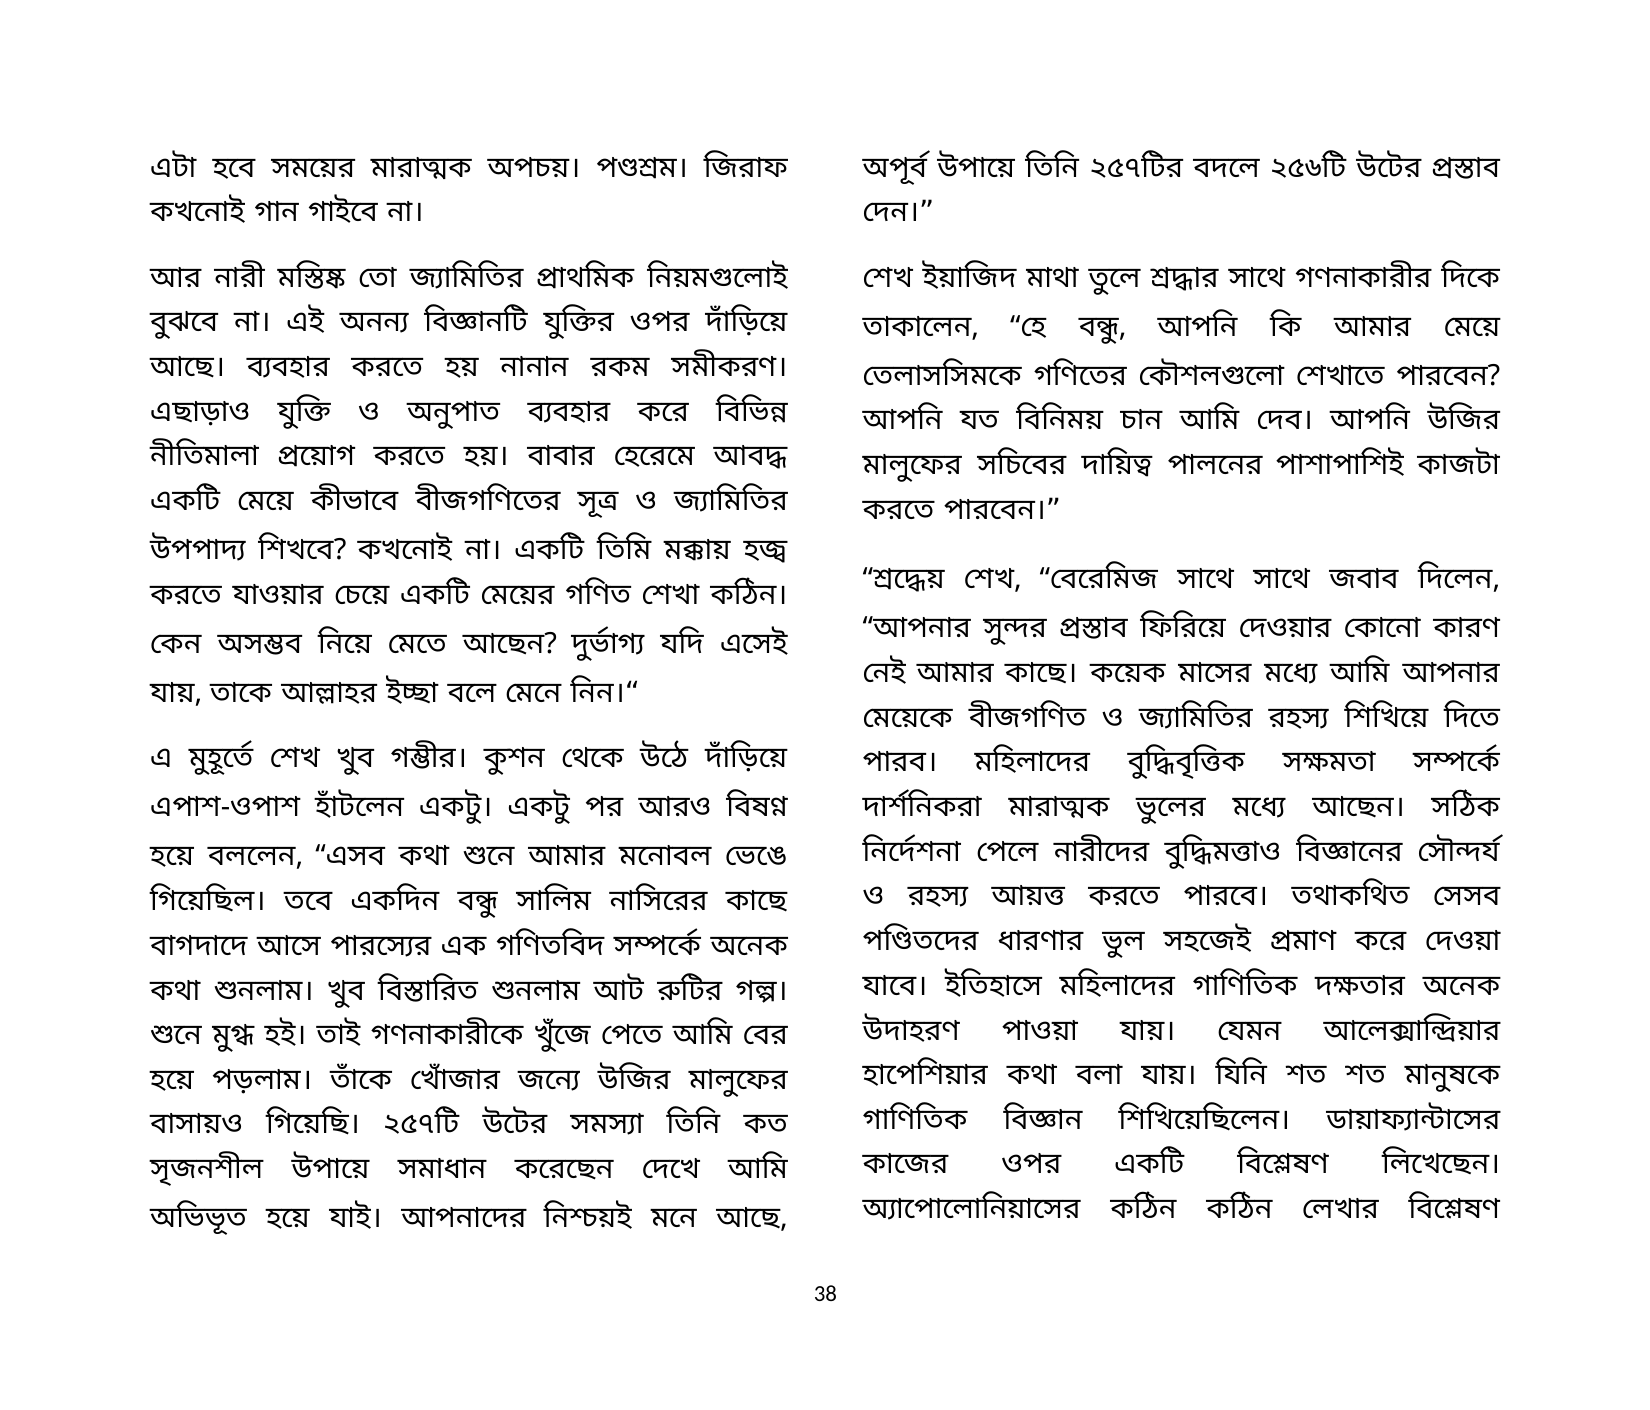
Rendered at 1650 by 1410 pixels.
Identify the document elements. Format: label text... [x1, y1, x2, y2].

text এ মুহূর্তে শেখ খুব গম্ভীর। কুশন থেকে উঠে দাঁড়িয়ে এপাশ-ওপাশ হাঁটলেন একটু। একটু পর আরও বিষণ্ন হয়ে বললেন, “এসব কথা শুনে আমার মনোবল ভেঙে গিয়েছিল। তবে একদিন বন্ধু সালিম নাসিরের কাছে বাগদাদে আসে পারস্যের এক গণিতবিদ সম্পর্কে অনেক কথা শুনলাম। খুব বিস্তারিত শুনলাম আট রুটির গল্প। শুনে মুগ্ধ হই। তাই গণনাকারীকে খুঁজে পেতে আমি বের হয়ে পড়লাম। তাঁকে খোঁজার জন্যে উজির মালুফের বাসায়ও গিয়েছি। ২৫৭টি উটের সমস্যা তিনি কত সৃজনশীল উপায়ে সমাধান করেছেন দেখে আমি অভিভূত হয়ে যাই। আপনাদের নিশ্চয়ই মনে আছে, অপূর্ব উপায়ে তিনি ২৫৭টির বদলে ২৫৬টি উটের প্রস্তাব দেন।” [862, 150, 1500, 234]
text শেখ ইয়াজিদ মাথা তুলে শ্রদ্ধার সাথে গণনাকারীর দিকে তাকালেন, “হে বন্ধু, আপনি কি আমার মেয়ে তেলাসসিমকে গণিতের কৌশলগুলো শেখাতে পারবেন? আপনি যত বিনিময় চান আমি দেব। আপনি উজির মালুফের সচিবের দায়িত্ব পালনের পাশাপাশিই কাজটা করতে পারবেন।” [862, 260, 1500, 531]
text এ মুহূর্তে শেখ খুব গম্ভীর। কুশন থেকে উঠে দাঁড়িয়ে এপাশ-ওপাশ হাঁটলেন একটু। একটু পর আরও বিষণ্ন হয়ে বললেন, “এসব কথা শুনে আমার মনোবল ভেঙে গিয়েছিল। তবে একদিন বন্ধু সালিম নাসিরের কাছে বাগদাদে আসে পারস্যের এক গণিতবিদ সম্পর্কে অনেক কথা শুনলাম। খুব বিস্তারিত শুনলাম আট রুটির গল্প। শুনে মুগ্ধ হই। তাই গণনাকারীকে খুঁজে পেতে আমি বের হয়ে পড়লাম। তাঁকে খোঁজার জন্যে উজির মালুফের বাসায়ও গিয়েছি। ২৫৭টি উটের সমস্যা তিনি কত সৃজনশীল উপায়ে সমাধান করেছেন দেখে আমি অভিভূত হয়ে যাই। আপনাদের নিশ্চয়ই মনে আছে, অপূর্ব উপায়ে তিনি ২৫৭টির বদলে ২৫৬টি উটের প্রস্তাব দেন।” [150, 741, 787, 1239]
text আর নারী মস্তিষ্ক তো জ্যামিতির প্রাথমিক নিয়মগুলোই বুঝবে না। এই অনন্য বিজ্ঞানটি যুক্তির ওপর দাঁড়িয়ে আছে। ব্যবহার করতে হয় নানান রকম সমীকরণ। এছাড়াও যুক্তি ও অনুপাত ব্যবহার করে বিভিন্ন নীতিমালা প্রয়োগ করতে হয়। বাবার হেরেমে আবদ্ধ একটি মেয়ে কীভাবে বীজগণিতের সূত্র ও জ্যামিতির উপপাদ্য শিখবে? কখনোই না। একটি তিমি মক্কায় হজ্ব করতে যাওয়ার চেয়ে একটি মেয়ের গণিত শেখা কঠিন। কেন অসম্ভব নিয়ে মেতে আছেন? দুর্ভাগ্য যদি এসেই যায়, তাকে আল্লাহর ইচ্ছা বলে মেনে নিন।“ [150, 260, 787, 714]
